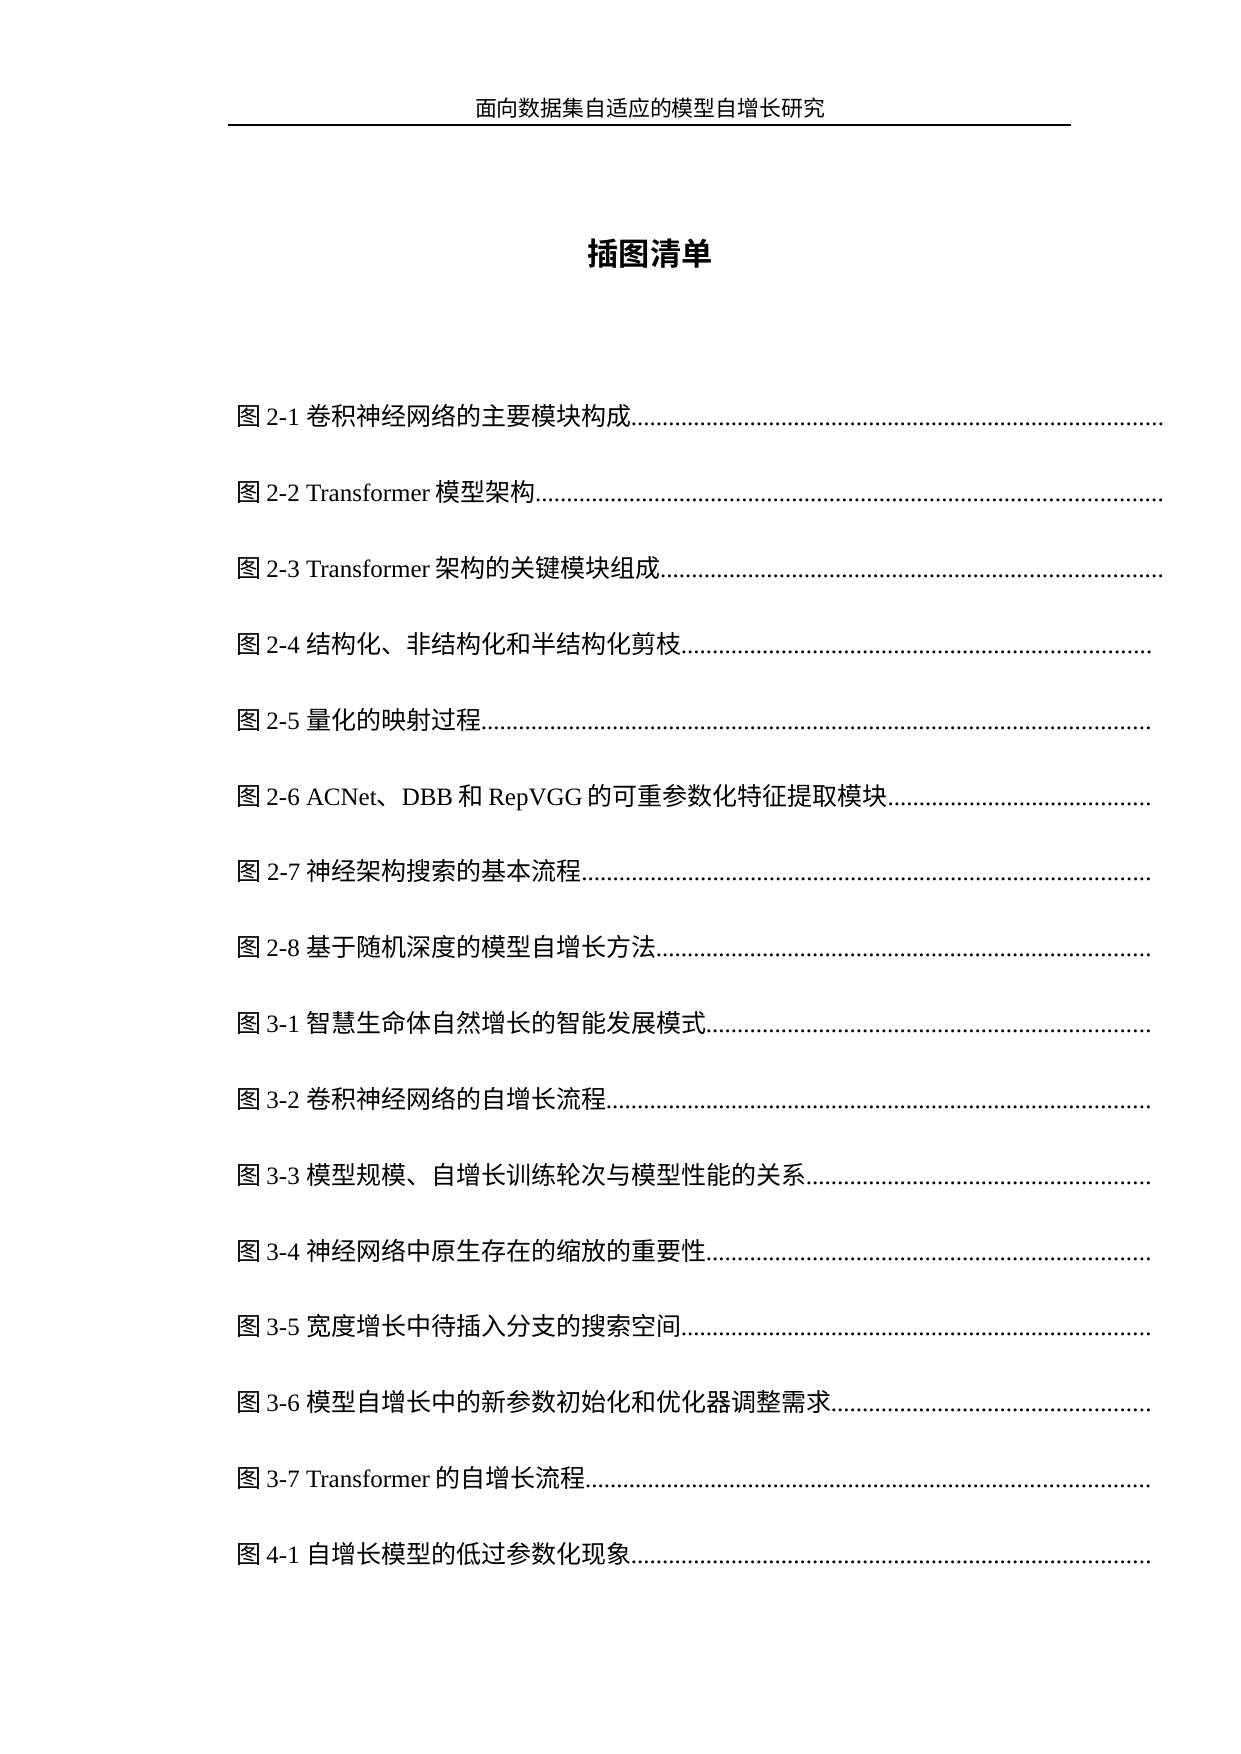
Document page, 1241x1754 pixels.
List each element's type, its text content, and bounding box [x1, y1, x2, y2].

text 图2-3 Transformer架构的关键模块组成 9 [236, 534, 1063, 599]
text 插图清单 [236, 219, 1063, 284]
text 图4-1 自增长模型的低过参数化现象 56 [236, 1520, 1063, 1585]
text 图2-6 ACNet、DBB和RepVGG的可重参数化特征提取模块 16 [236, 762, 1063, 827]
text 图3-3 模型规模、自增长训练轮次与模型性能的关系 30 [236, 1141, 1063, 1206]
text 图 2-7 神经架构搜索的基本流程 16 [236, 837, 1063, 902]
text 图3-4 神经网络中原生存在的缩放的重要性 32 [236, 1217, 1063, 1282]
text 图2-2 Transformer模型架构 8 [236, 458, 1063, 523]
text 图2-8 基于随机深度的模型自增长方法 18 [236, 913, 1063, 978]
text 图3-2 卷积神经网络的自增长流程 25 [236, 1065, 1063, 1130]
text 图3-1 智慧生命体自然增长的智能发展模式 20 [236, 989, 1063, 1054]
text 图2-5 量化的映射过程 13 [236, 686, 1063, 751]
text 图3-5 宽度增长中待插入分支的搜索空间 34 [236, 1292, 1063, 1357]
text 图2-1 卷积神经网络的主要模块构成 5 [236, 382, 1063, 447]
text 图3-7 Transformer的自增长流程 39 [236, 1444, 1063, 1509]
text 图3-6 模型自增长中的新参数初始化和优化器调整需求 36 [236, 1368, 1063, 1433]
text 图2-4 结构化、非结构化和半结构化剪枝 11 [236, 610, 1063, 675]
